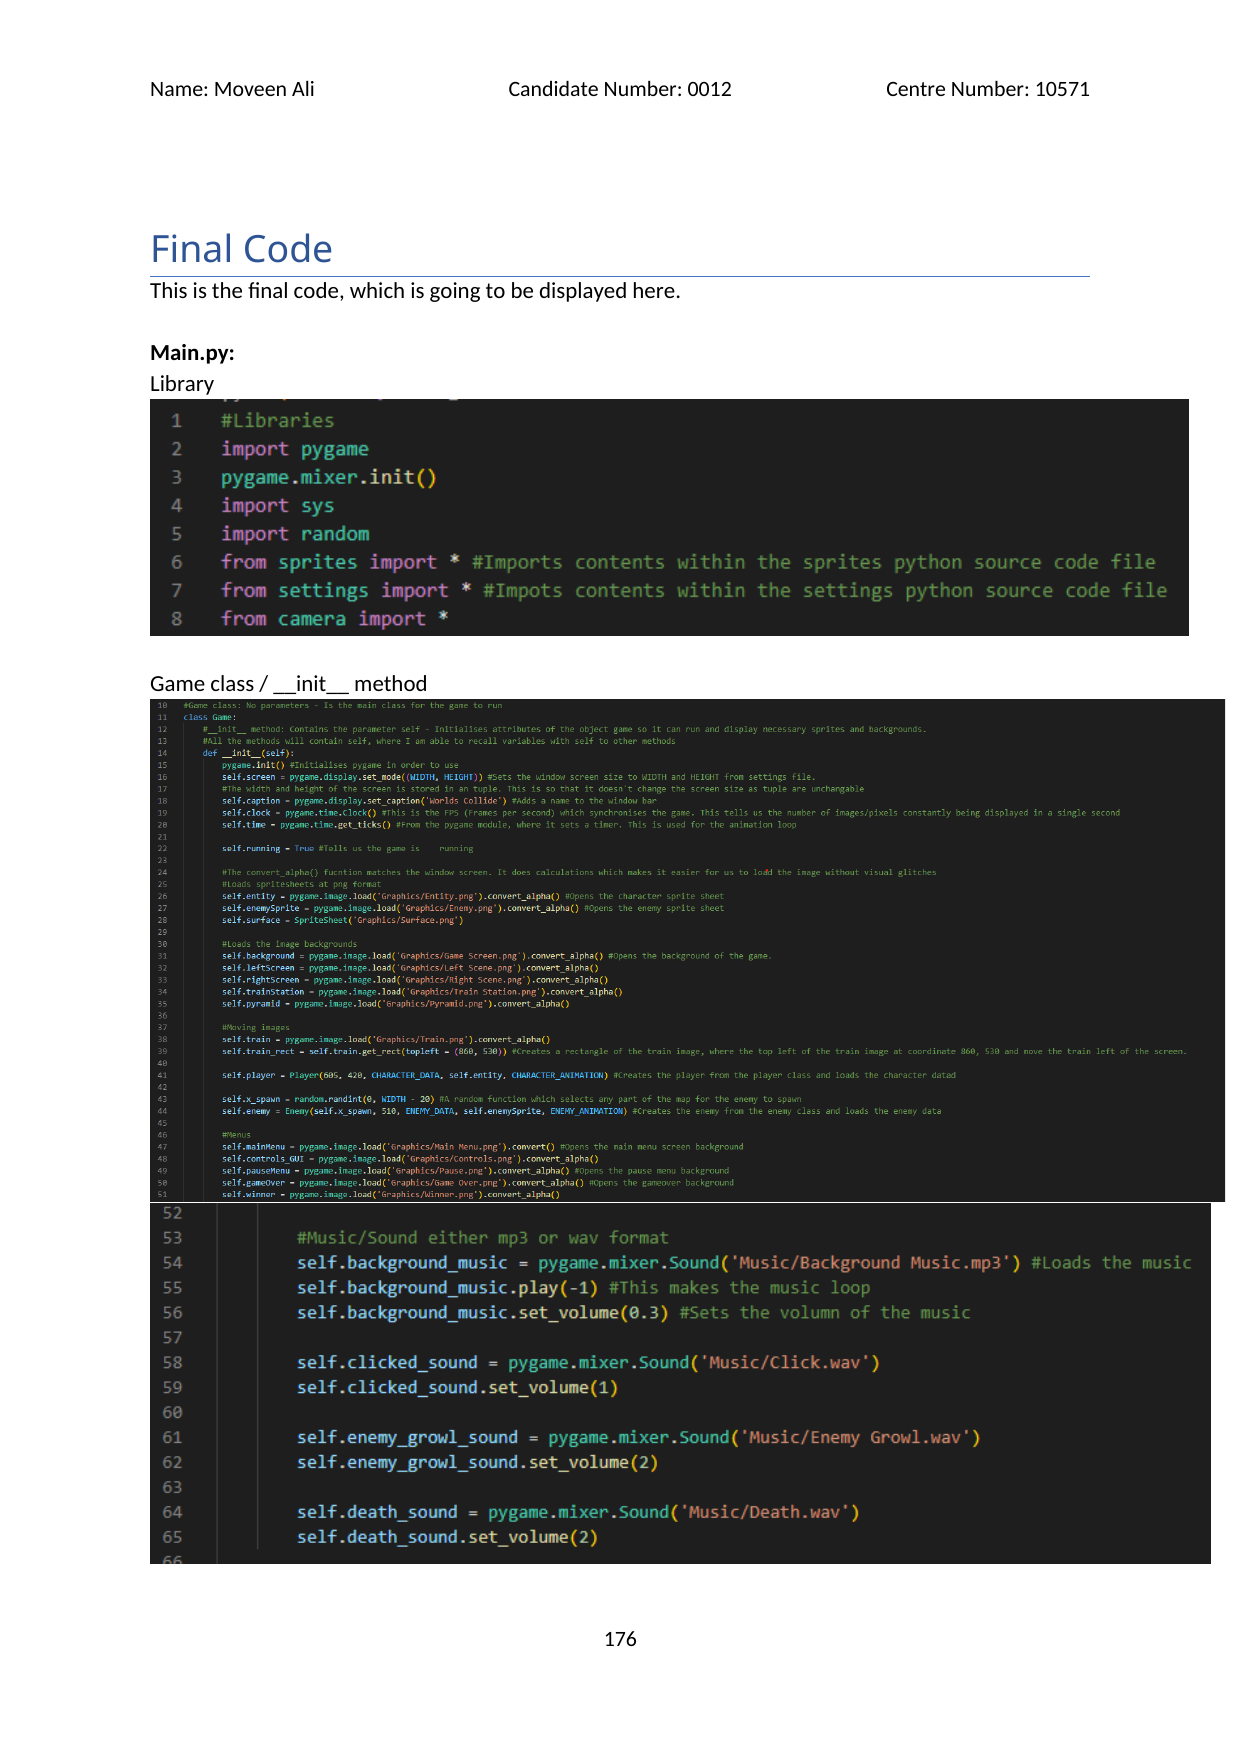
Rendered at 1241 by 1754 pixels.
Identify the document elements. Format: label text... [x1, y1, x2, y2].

text Library [150, 369, 1090, 397]
picture [150, 1203, 1211, 1564]
text Game class / __init__ method [150, 669, 1090, 697]
picture [150, 399, 1189, 636]
text This is the final code, which is going to be displayed here. [150, 277, 1090, 304]
picture [150, 699, 1225, 1202]
subtitle Final Code [150, 222, 1090, 276]
text Main.py: [150, 338, 1090, 366]
